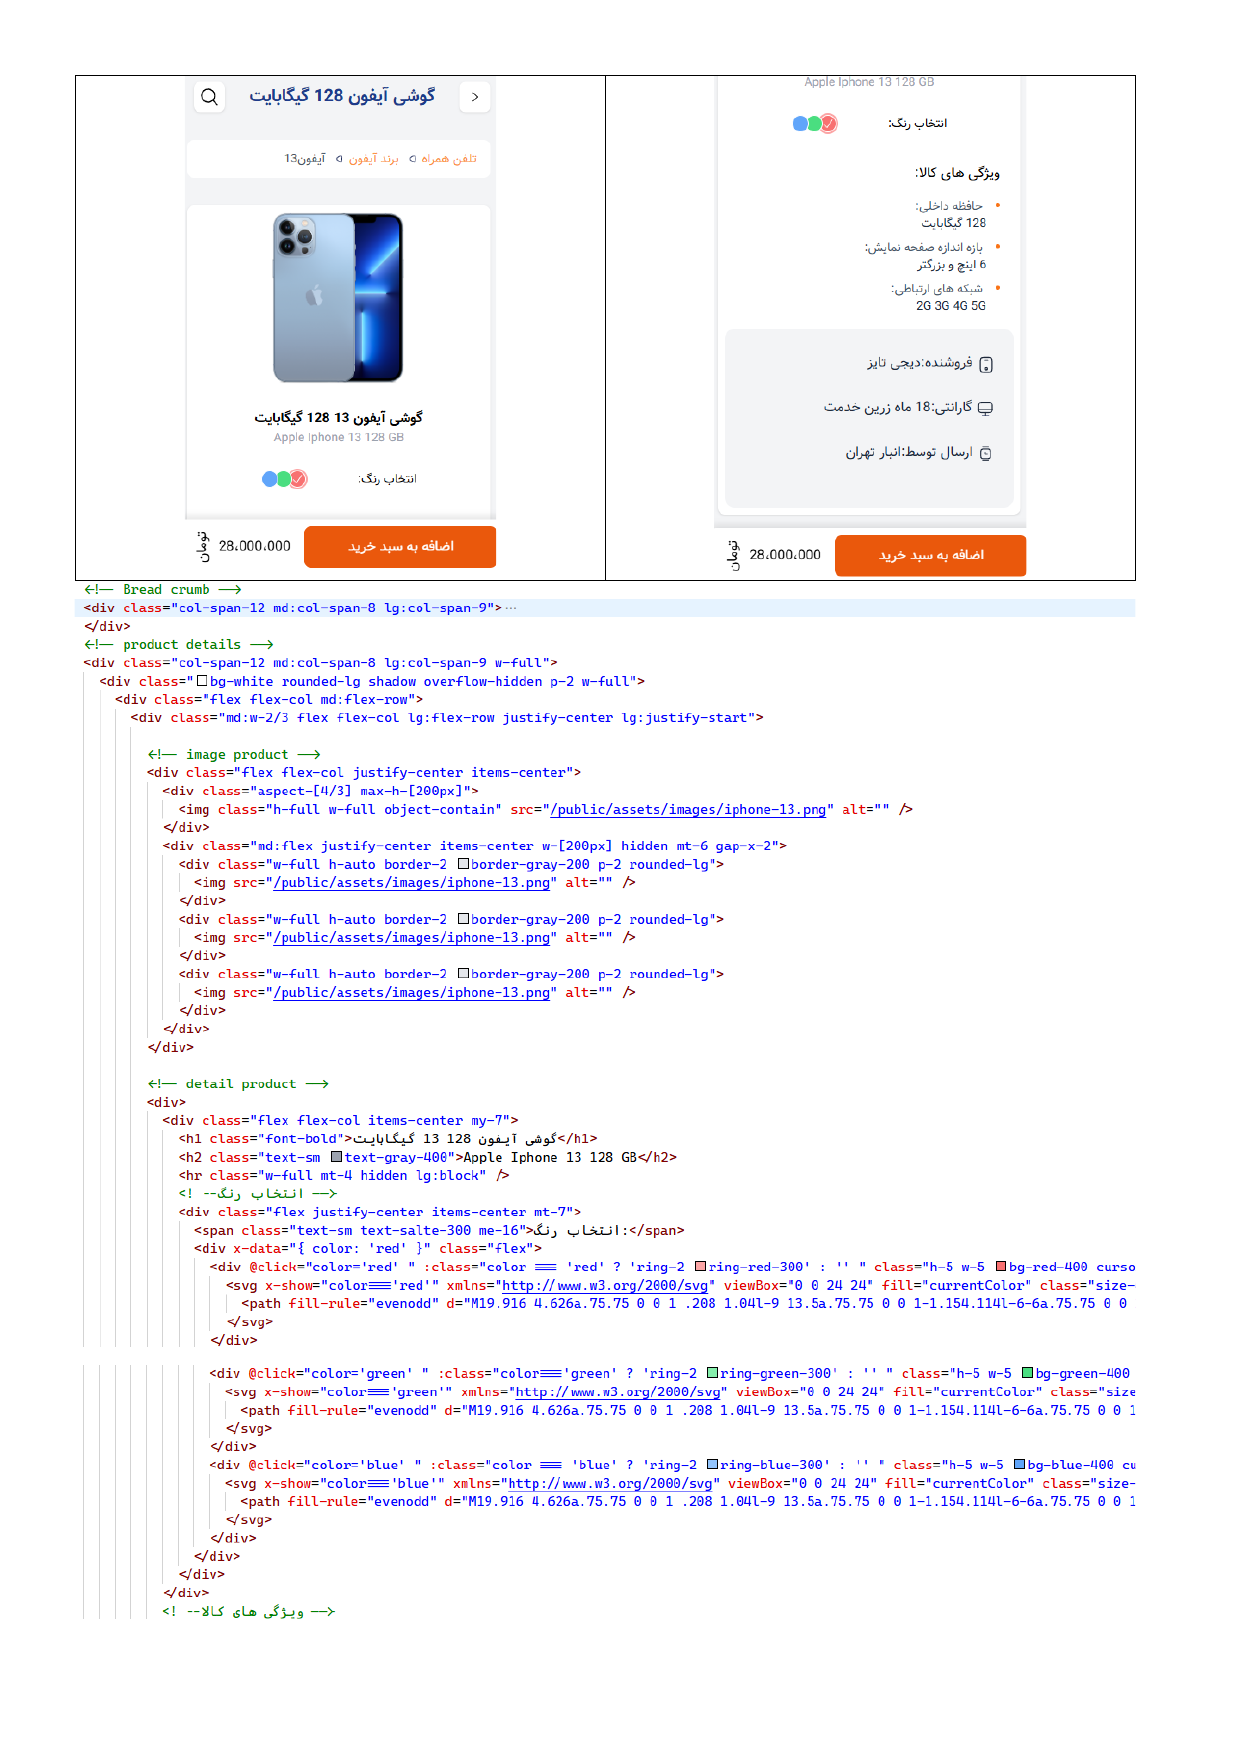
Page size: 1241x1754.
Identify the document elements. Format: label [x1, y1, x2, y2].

picture [184, 76, 497, 569]
table_cell [76, 76, 605, 580]
picture [74, 1365, 1136, 1619]
table_cell [606, 76, 1135, 580]
picture [74, 581, 1136, 1347]
picture [714, 76, 1027, 577]
